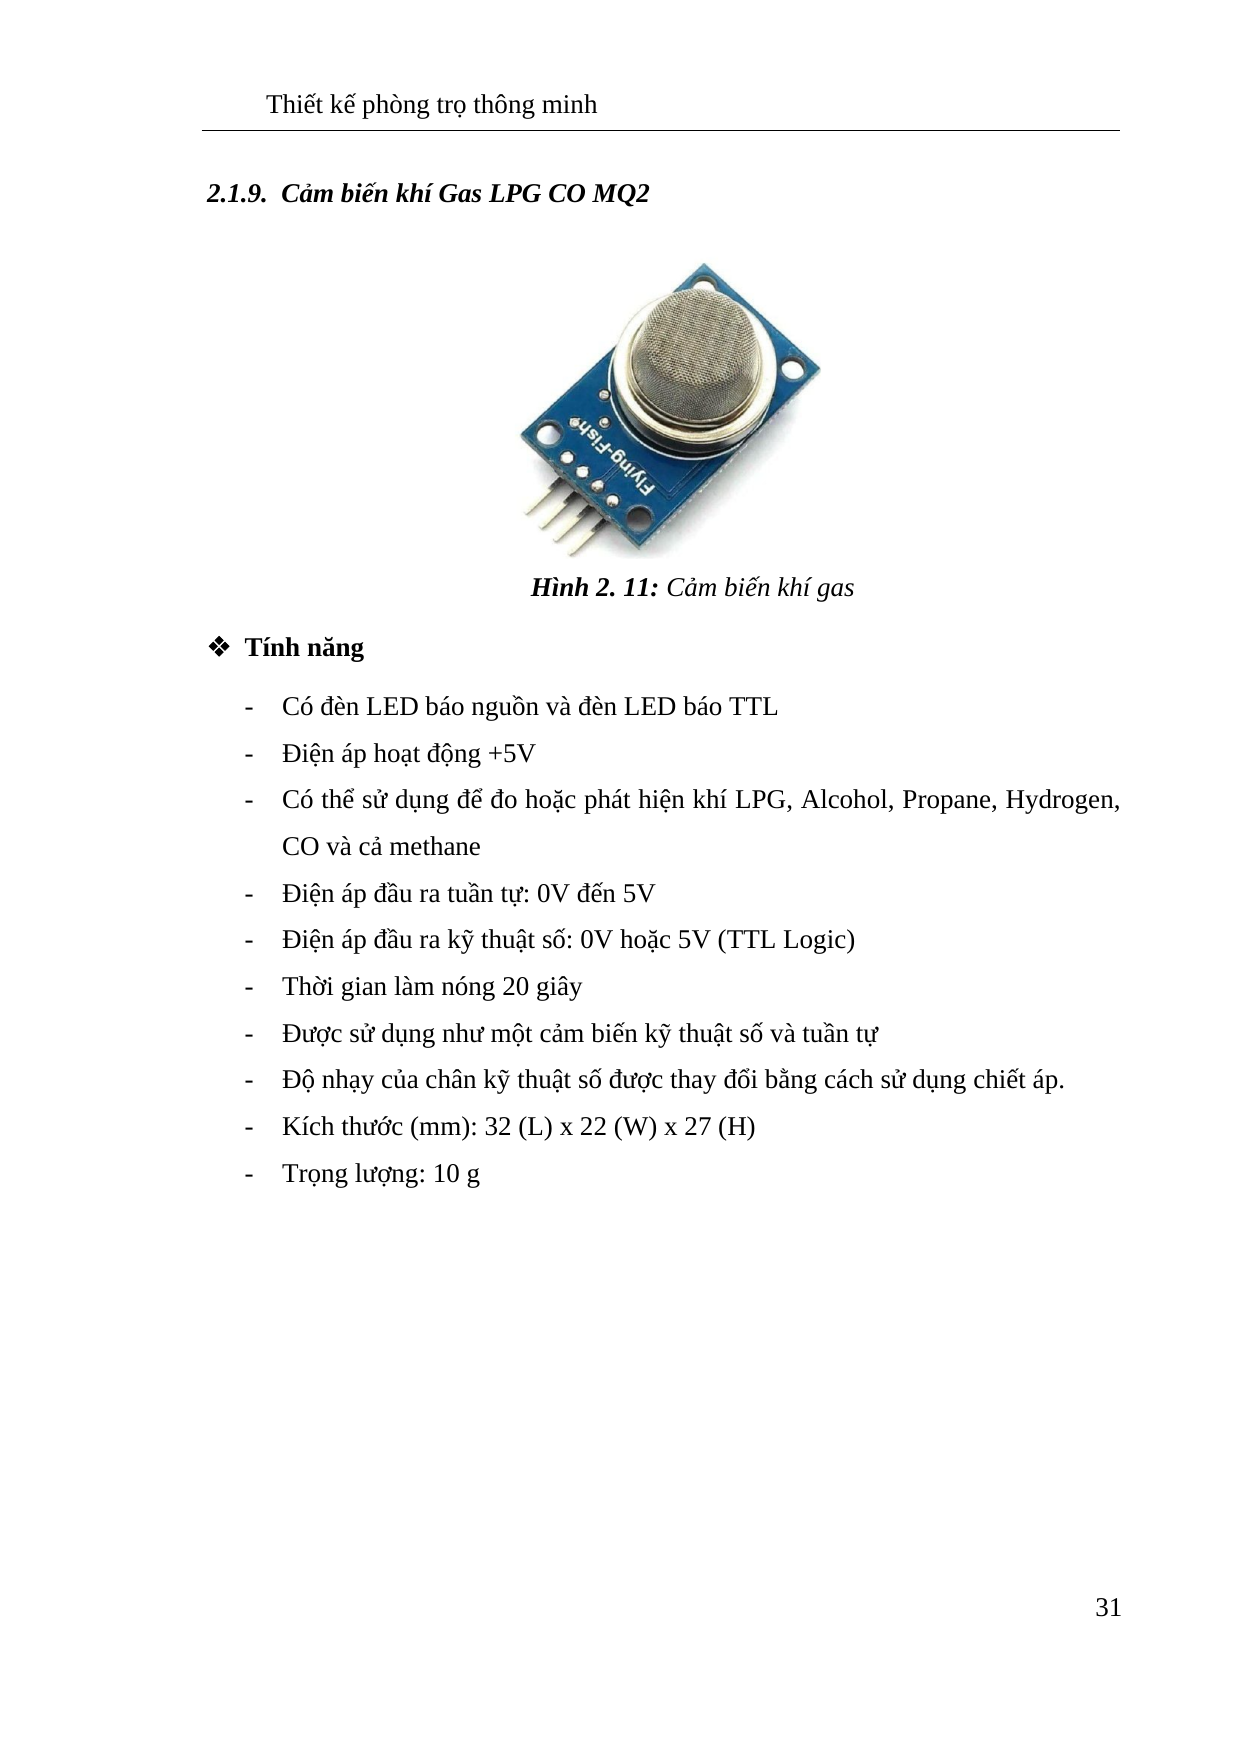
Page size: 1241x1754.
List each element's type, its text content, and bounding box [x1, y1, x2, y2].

list Điện áp hoạt động +5V [244, 737, 1122, 768]
text Hình 2. 11: Cảm biến khí gas [207, 572, 1122, 603]
text Cảm biến khí Gas LPG CO MQ2 [207, 177, 1122, 208]
picture [507, 248, 822, 559]
list Tính năng [207, 631, 1122, 662]
list Thời gian làm nóng 20 giây [244, 970, 1122, 1001]
list Có đèn LED báo nguồn và đèn LED báo TTL [244, 690, 1122, 721]
list Có thể sử dụng để đo hoặc phát hiện khí LPG, Alcohol, Propane, Hydrogen, CO và cả methane [244, 783, 1122, 861]
list Điện áp đầu ra kỹ thuật số: 0V hoặc 5V (TTL Logic) [244, 923, 1122, 954]
list Điện áp đầu ra tuần tự: 0V đến 5V [244, 877, 1122, 908]
list Được sử dụng như một cảm biến kỹ thuật số và tuần tự [244, 1017, 1122, 1048]
list Độ nhạy của chân kỹ thuật số được thay đổi bằng cách sử dụng chiết áp. [244, 1063, 1122, 1094]
list Trọng lượng: 10 g [244, 1157, 1122, 1188]
list Kích thước (mm): 32 (L) x 22 (W) x 27 (H) [244, 1110, 1122, 1141]
